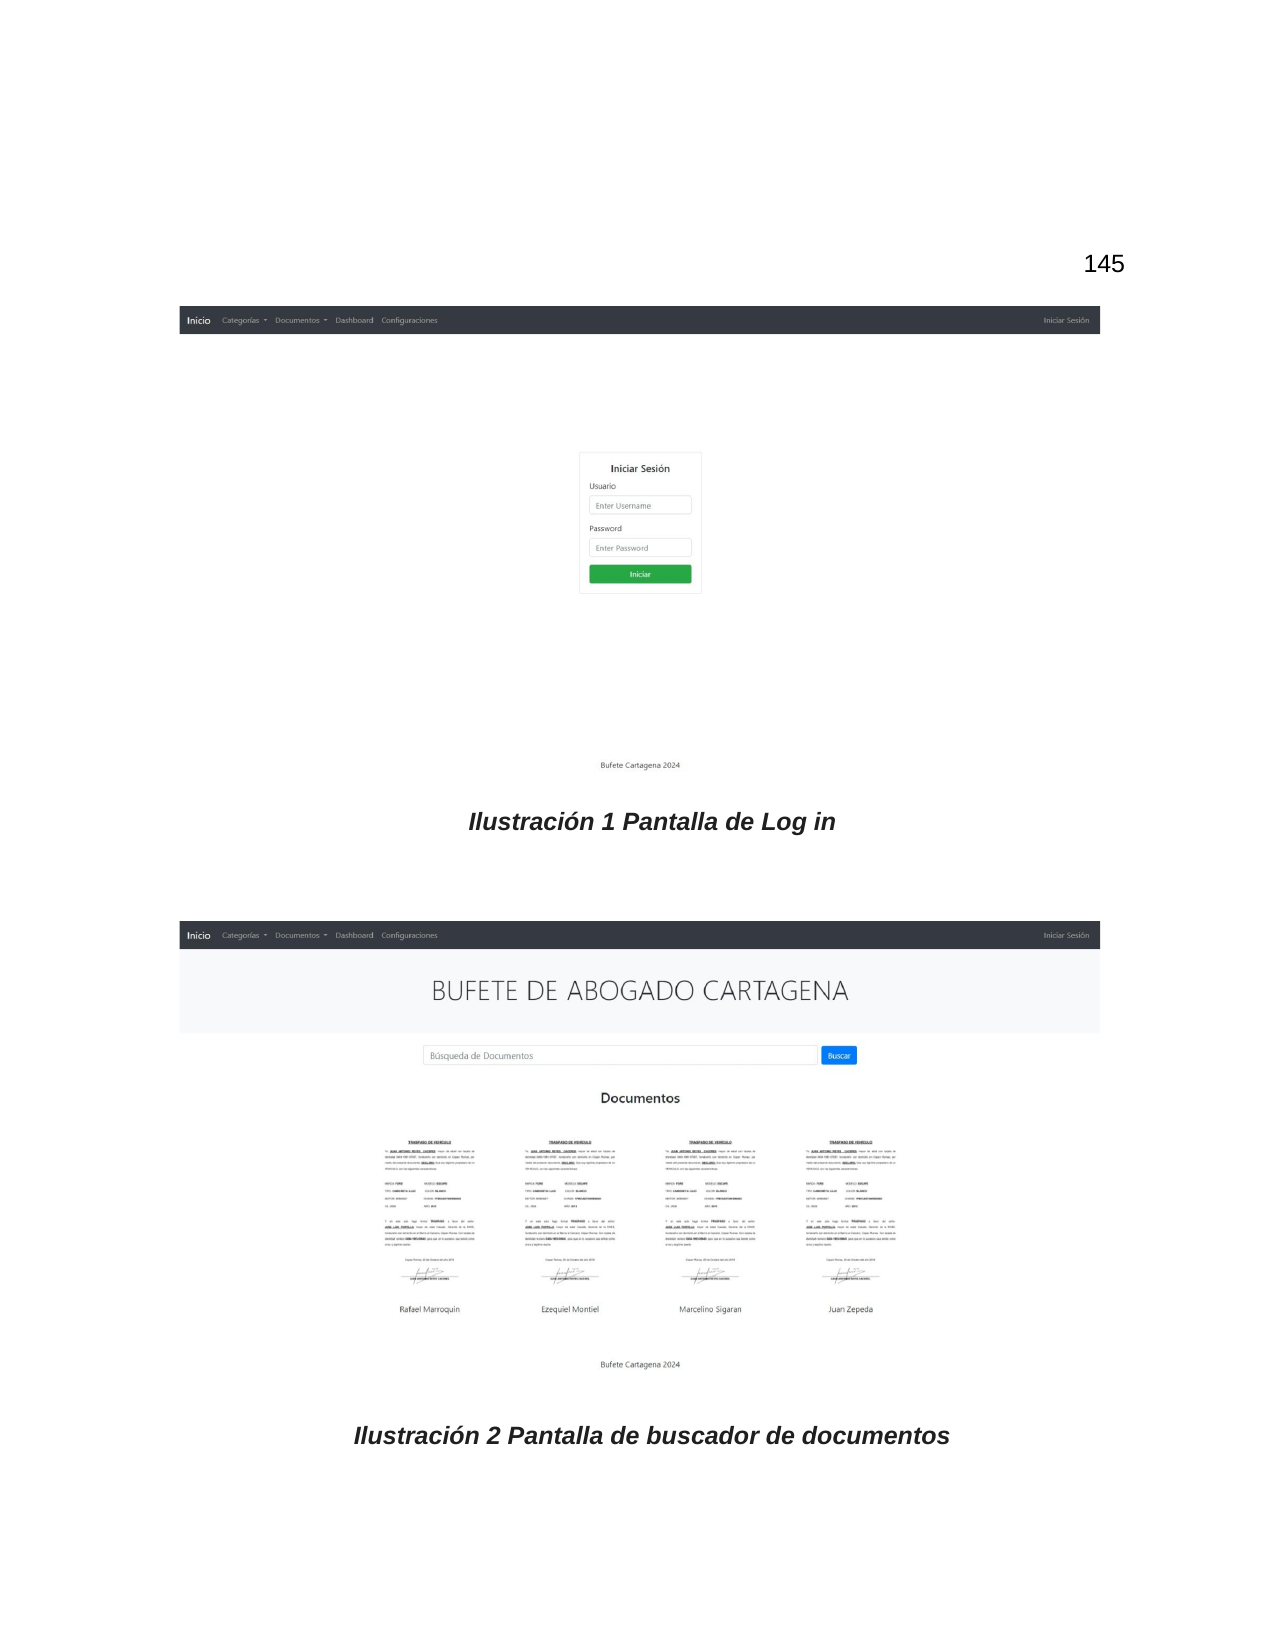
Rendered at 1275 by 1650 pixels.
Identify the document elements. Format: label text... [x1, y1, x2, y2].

picture [179, 306, 1101, 778]
text Ilustración 2 Pantalla de buscador de documentos [150, 1421, 1125, 1450]
picture [179, 921, 1101, 1393]
text Ilustración 1 Pantalla de Log in [150, 806, 1125, 835]
